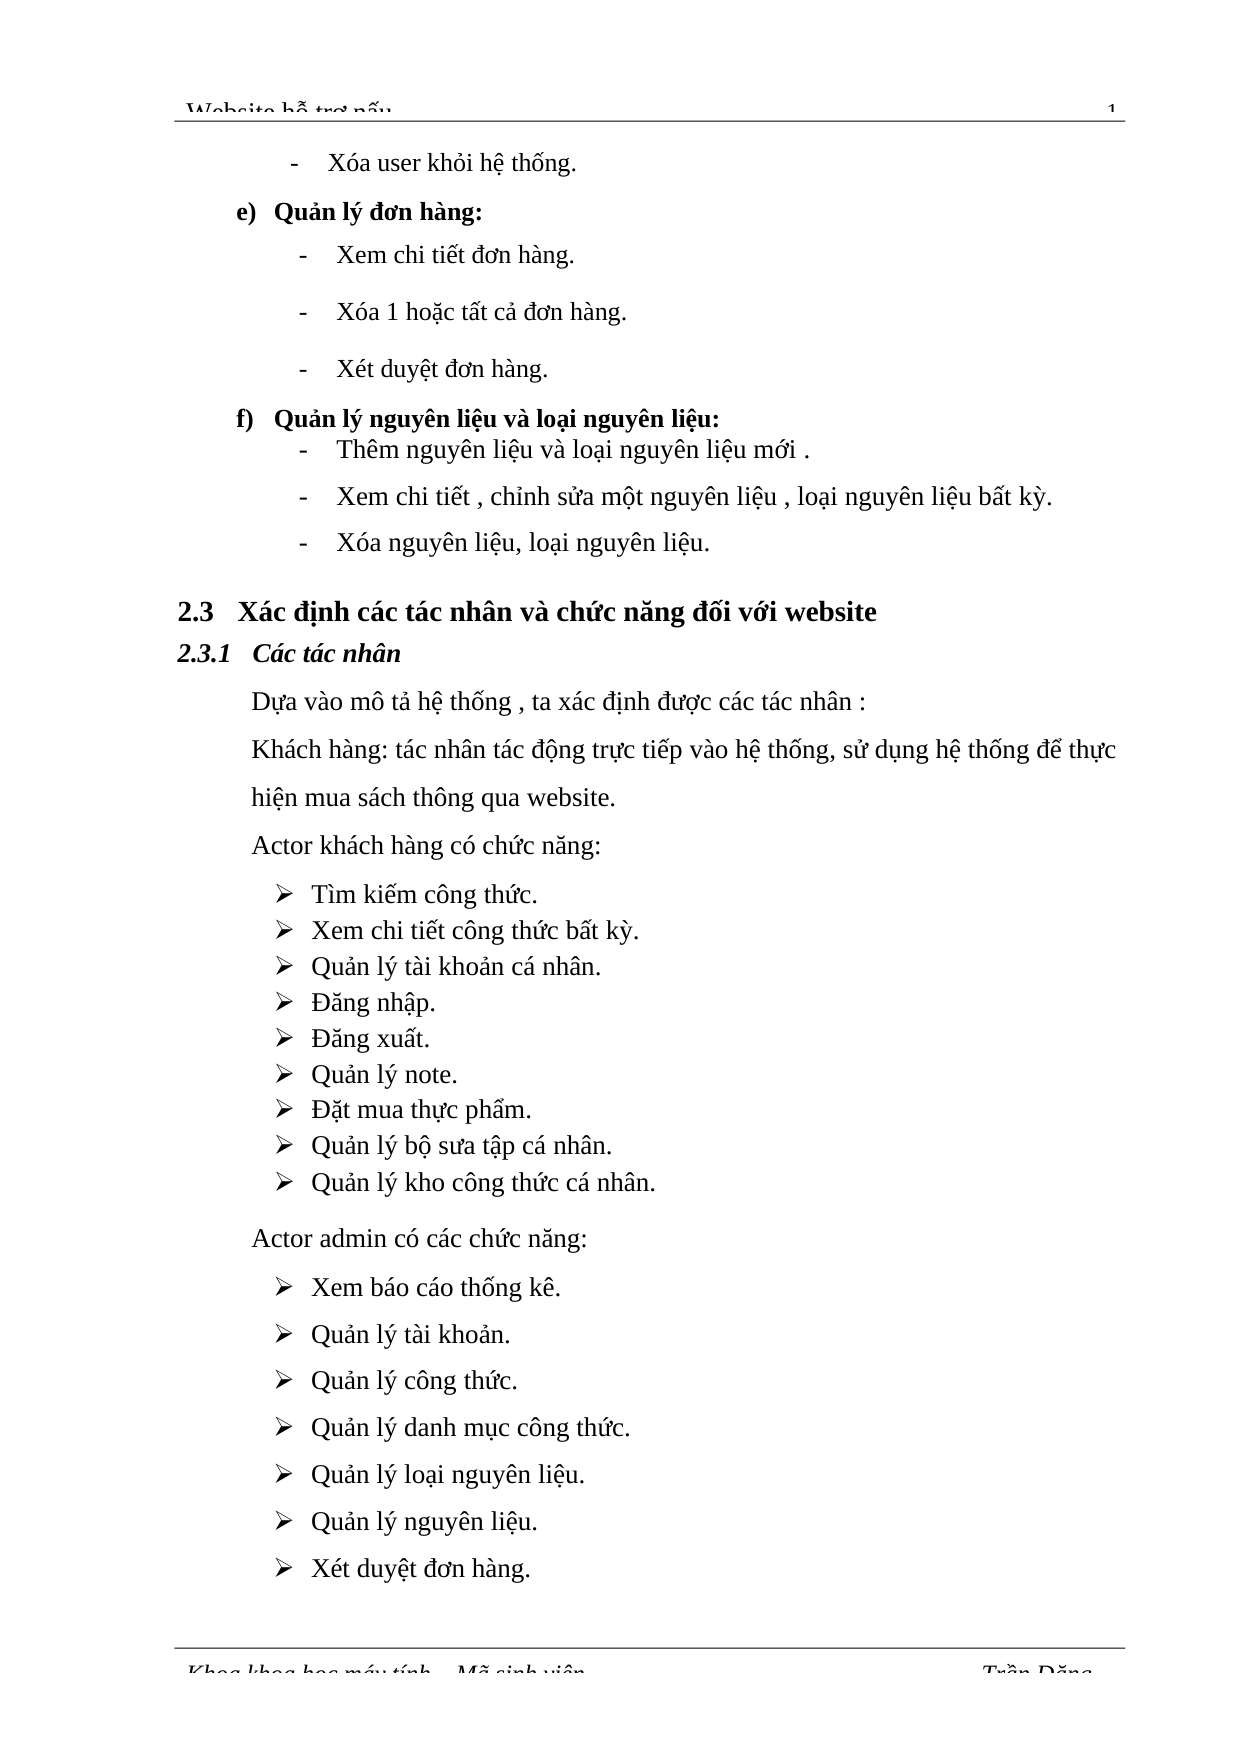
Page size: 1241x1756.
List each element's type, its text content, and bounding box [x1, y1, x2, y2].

list Tìm kiếm công thức. [274, 878, 1140, 909]
list Quản lý nguyên liệu và loại nguyên liệu: [236, 403, 1140, 433]
list Quản lý đơn hàng: [236, 196, 1140, 226]
text Khách hàng: tác nhân tác động trực tiếp vào hệ thống, sử dụng hệ thống để thực hiện mua sách thông qua website. [251, 733, 1119, 813]
text Dựa vào mô tả hệ thống , ta xác định được các tác nhân : [251, 685, 1140, 716]
list Xóa user khỏi hệ thống. [290, 147, 1140, 177]
list Đặt mua thực phẩm. [274, 1094, 1140, 1125]
list Quản lý bộ sưa tập cá nhân. [274, 1129, 1140, 1161]
list Quản lý loại nguyên liệu. [273, 1458, 1140, 1489]
text Actor admin có các chức năng: [251, 1222, 1140, 1253]
subtitle Các tác nhân [177, 637, 1140, 668]
list Xem chi tiết công thức bất kỳ. [274, 914, 1140, 945]
list Quản lý kho công thức cá nhân. [274, 1166, 1140, 1197]
list Xem báo cáo thống kê. [273, 1271, 1140, 1302]
list Xóa 1 hoặc tất cả đơn hàng. [299, 296, 1140, 326]
list Đăng xuất. [274, 1022, 1140, 1053]
list Thêm nguyên liệu và loại nguyên liệu mới . [299, 433, 1140, 464]
text Actor khách hàng có chức năng: [251, 830, 1140, 861]
list Xem chi tiết đơn hàng. [299, 239, 1140, 269]
list Xem chi tiết , chỉnh sửa một nguyên liệu , loại nguyên liệu bất kỳ. [299, 480, 1140, 511]
list Xóa nguyên liệu, loại nguyên liệu. [299, 526, 1140, 557]
list Xét duyệt đơn hàng. [273, 1552, 1140, 1583]
list Quản lý danh mục công thức. [273, 1411, 1140, 1443]
list Quản lý note. [274, 1058, 1140, 1089]
list Quản lý công thức. [273, 1364, 1140, 1396]
list Quản lý nguyên liệu. [273, 1505, 1140, 1536]
list Xác định các tác nhân và chức năng đối với website [177, 594, 1140, 627]
list Quản lý tài khoản cá nhân. [274, 950, 1140, 981]
list Xét duyệt đơn hàng. [299, 353, 1140, 383]
list Đăng nhập. [274, 986, 1140, 1017]
list Quản lý tài khoản. [273, 1318, 1140, 1349]
